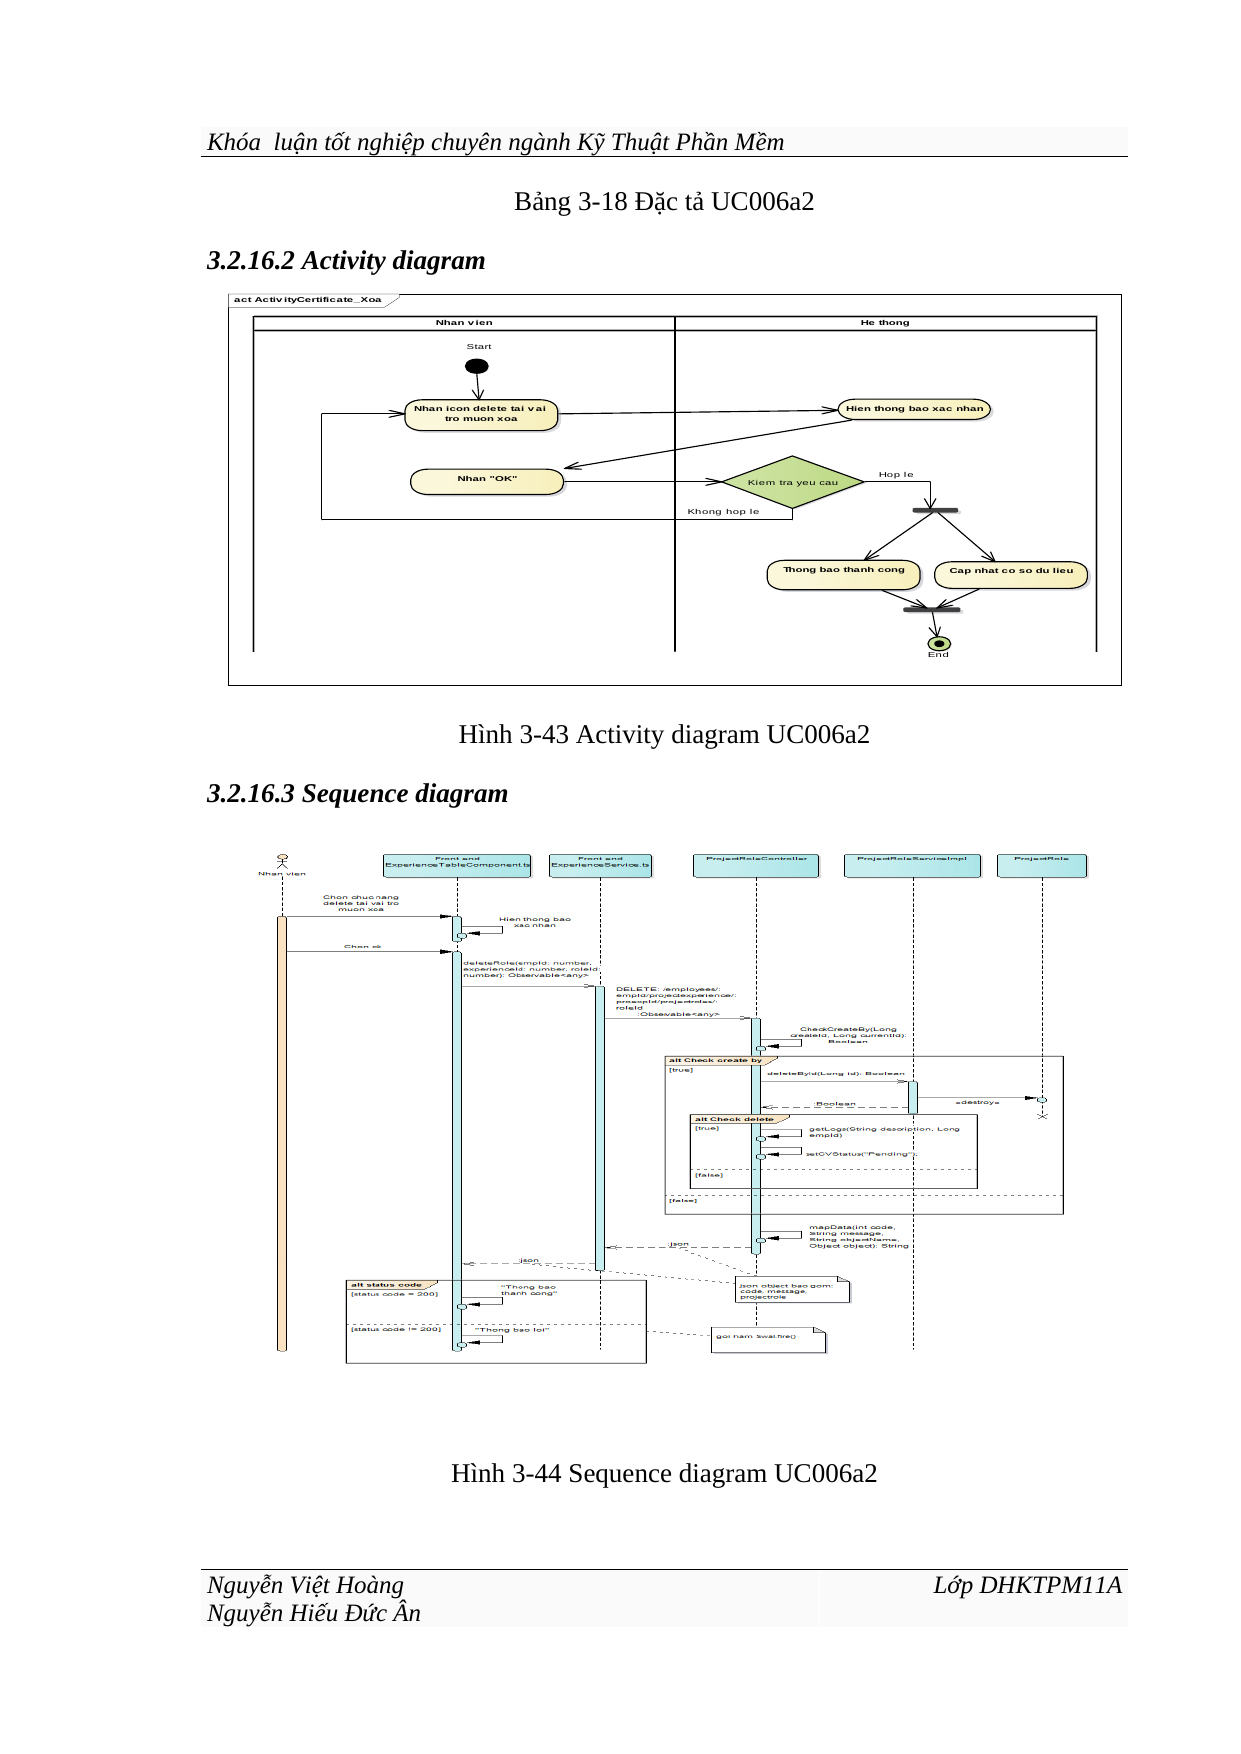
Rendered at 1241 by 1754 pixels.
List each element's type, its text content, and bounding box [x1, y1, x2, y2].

picture [232, 852, 1099, 1367]
text Hình 3-33 Sequence diagram UC006a2 [207, 1457, 1122, 1488]
text Hình 3-32 Activity diagram UC006a2 [207, 291, 1122, 749]
subtitle Sequence diagram [207, 777, 1122, 808]
subtitle Activity diagram [207, 244, 1122, 276]
